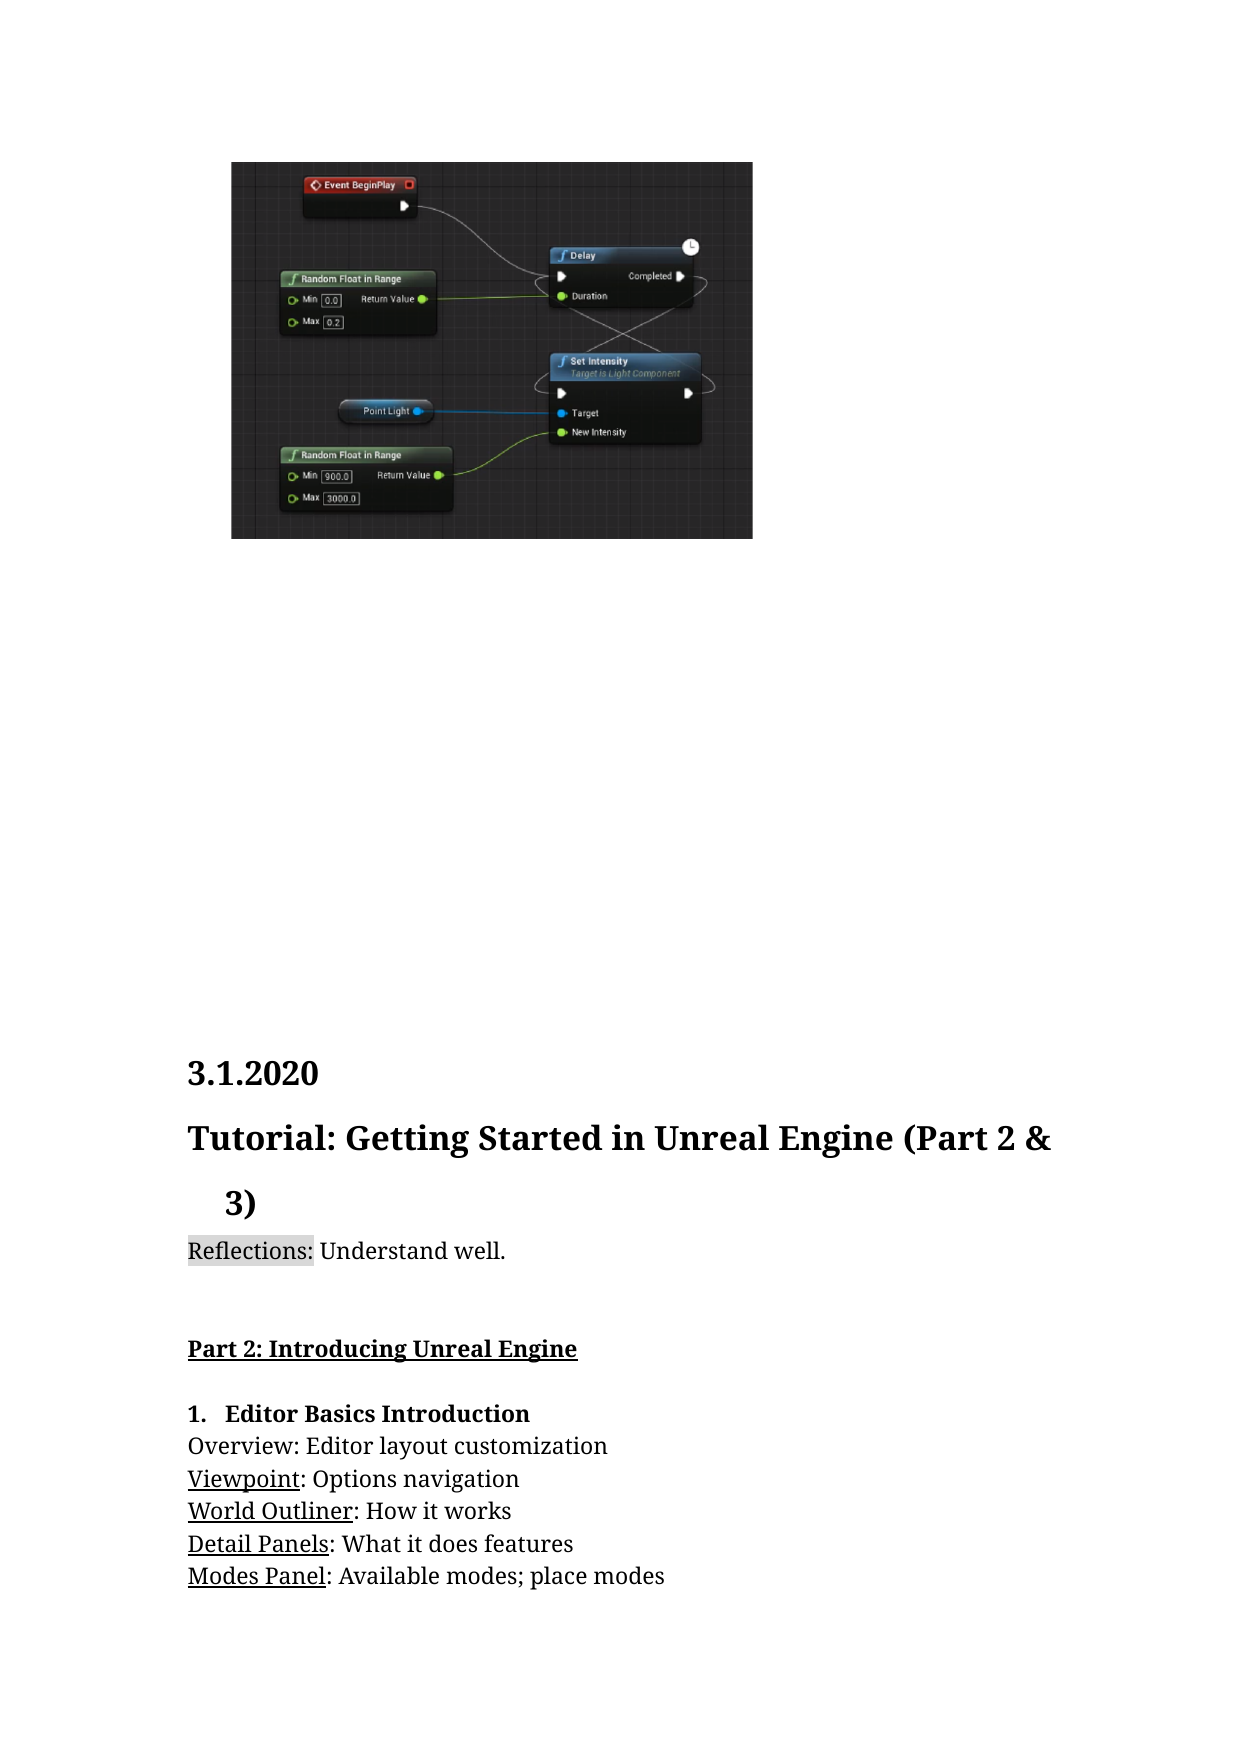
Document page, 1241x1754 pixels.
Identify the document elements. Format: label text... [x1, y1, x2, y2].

picture [231, 162, 753, 539]
text Modes Panel: Available modes; place modes [187, 1559, 1053, 1592]
text Detail Panels: What it does features [187, 1527, 1053, 1559]
list Editor Basics Introduction [187, 1397, 1053, 1429]
text World Outliner: How it works [187, 1494, 1053, 1527]
text 3.1.2020 [187, 1039, 1053, 1104]
text Reflections: Understand well. [187, 1234, 1053, 1267]
text Viewpoint: Options navigation [187, 1462, 1053, 1494]
text Overview: Editor layout customization [187, 1429, 1053, 1462]
text Part 2: Introducing Unreal Engine [187, 1332, 1053, 1364]
text Tutorial: Getting Started in Unreal Engine (Part 2 & 3) [187, 1104, 1053, 1234]
